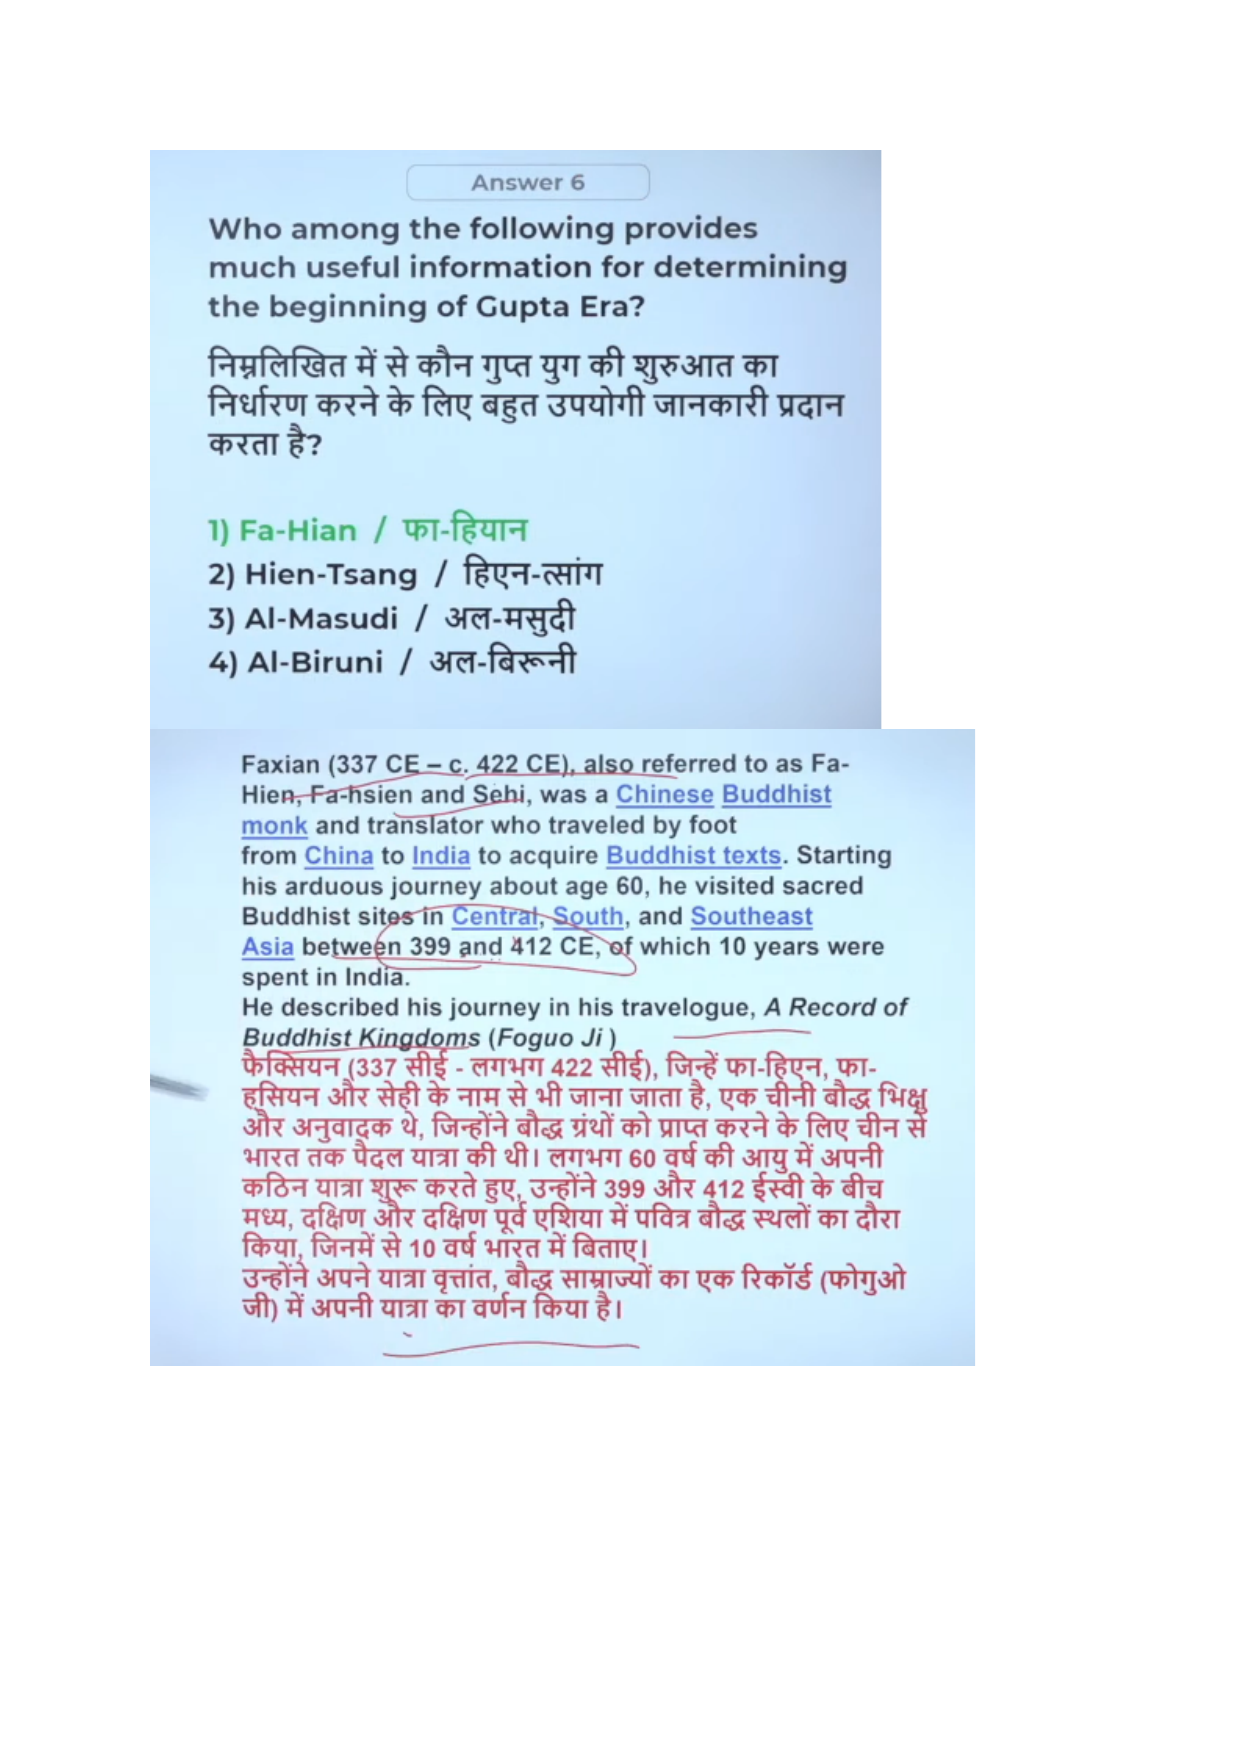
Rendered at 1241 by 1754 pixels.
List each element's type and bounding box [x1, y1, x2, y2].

picture [150, 150, 976, 1366]
